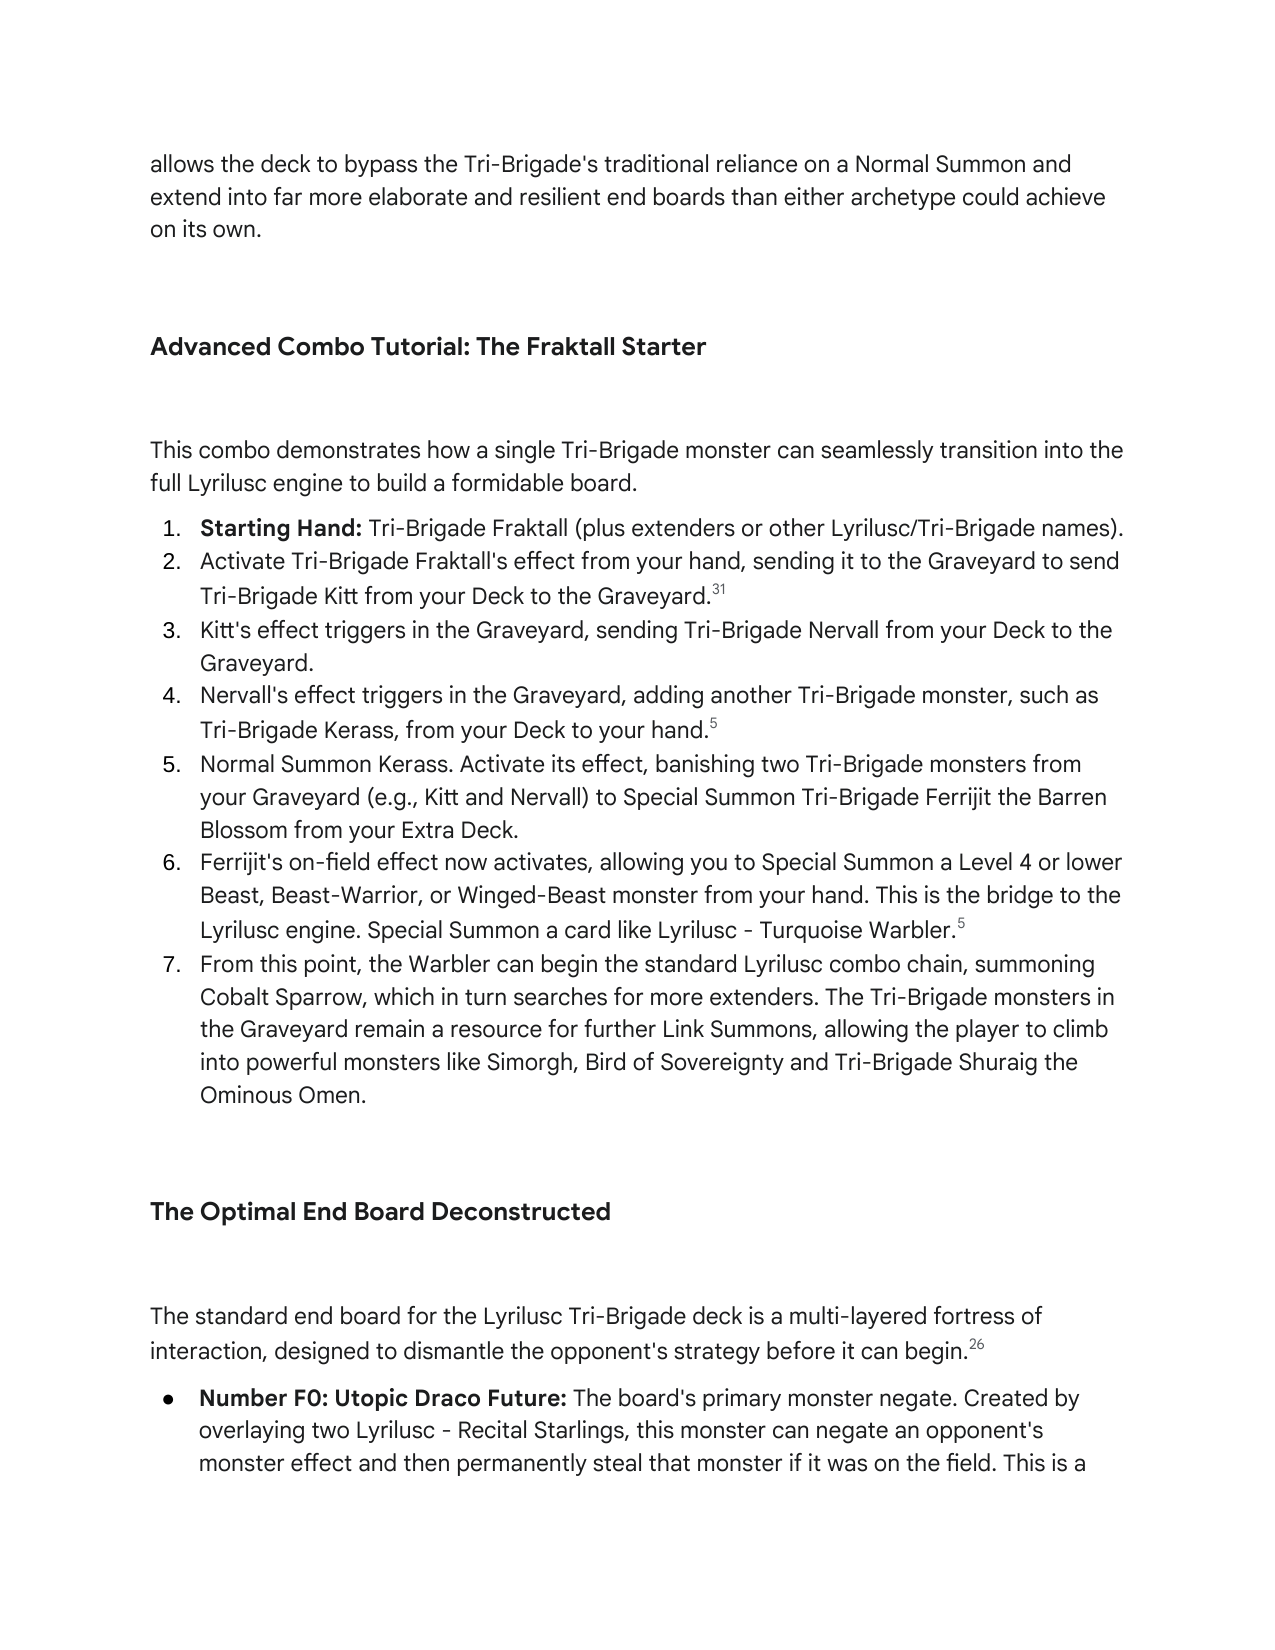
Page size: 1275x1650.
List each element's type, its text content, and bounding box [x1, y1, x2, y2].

list Normal Summon Kerass. Activate its effect, banishing two Tri-Brigade monsters from your Graveyard (e.g., Kitt and Nervall) to Special Summon Tri-Brigade Ferrijit the Barren Blossom from your Extra Deck. [162, 751, 1125, 845]
text The standard end board for the Lyrilusc Tri-Brigade deck is a multi-layered fortress of interaction, designed to dismantle the opponent's strategy before it can begin.26 [150, 1302, 1125, 1367]
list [161, 1384, 1125, 1478]
list Nervall's effect triggers in the Graveyard, adding another Tri-Brigade monster, such as Tri-Brigade Kerass, from your Deck to your hand.5 [162, 682, 1125, 746]
text This combo demonstrates how a single Tri-Brigade monster can seamlessly transition into the full Lyrilusc engine to build a formidable board. [150, 437, 1125, 498]
list Ferrijit's on-field effect now activates, allowing you to Special Summon a Level 4 or lower Beast, Beast-Warrior, or Winged-Beast monster from your hand. This is the bridge to the Lyrilusc engine. Special Summon a card like Lyrilusc - Turquoise Warbler.5 [162, 849, 1125, 946]
subtitle The Optimal End Board Deconstructed [150, 1196, 1125, 1228]
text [150, 150, 1125, 244]
list Starting Hand: Tri-Brigade Fraktall (plus extenders or other Lyrilusc/Tri-Brigade names). [162, 515, 1125, 543]
list Activate Tri-Brigade Fraktall's effect from your hand, sending it to the Graveyard to send Tri-Brigade Kitt from your Deck to the Graveyard.31 [162, 547, 1125, 612]
subtitle Advanced Combo Tutorial: The Fraktall Starter [150, 331, 1125, 362]
list Kitt's effect triggers in the Graveyard, sending Tri-Brigade Nervall from your Deck to the Graveyard. [162, 616, 1125, 678]
list From this point, the Warbler can begin the standard Lyrilusc combo chain, summoning Cobalt Sparrow, which in turn searches for more extenders. The Tri-Brigade monsters in the Graveyard remain a resource for further Link Summons, allowing the player to climb into powerful monsters like Simorgh, Bird of Sovereignty and Tri-Brigade Shuraig the Ominous Omen. [162, 950, 1125, 1110]
